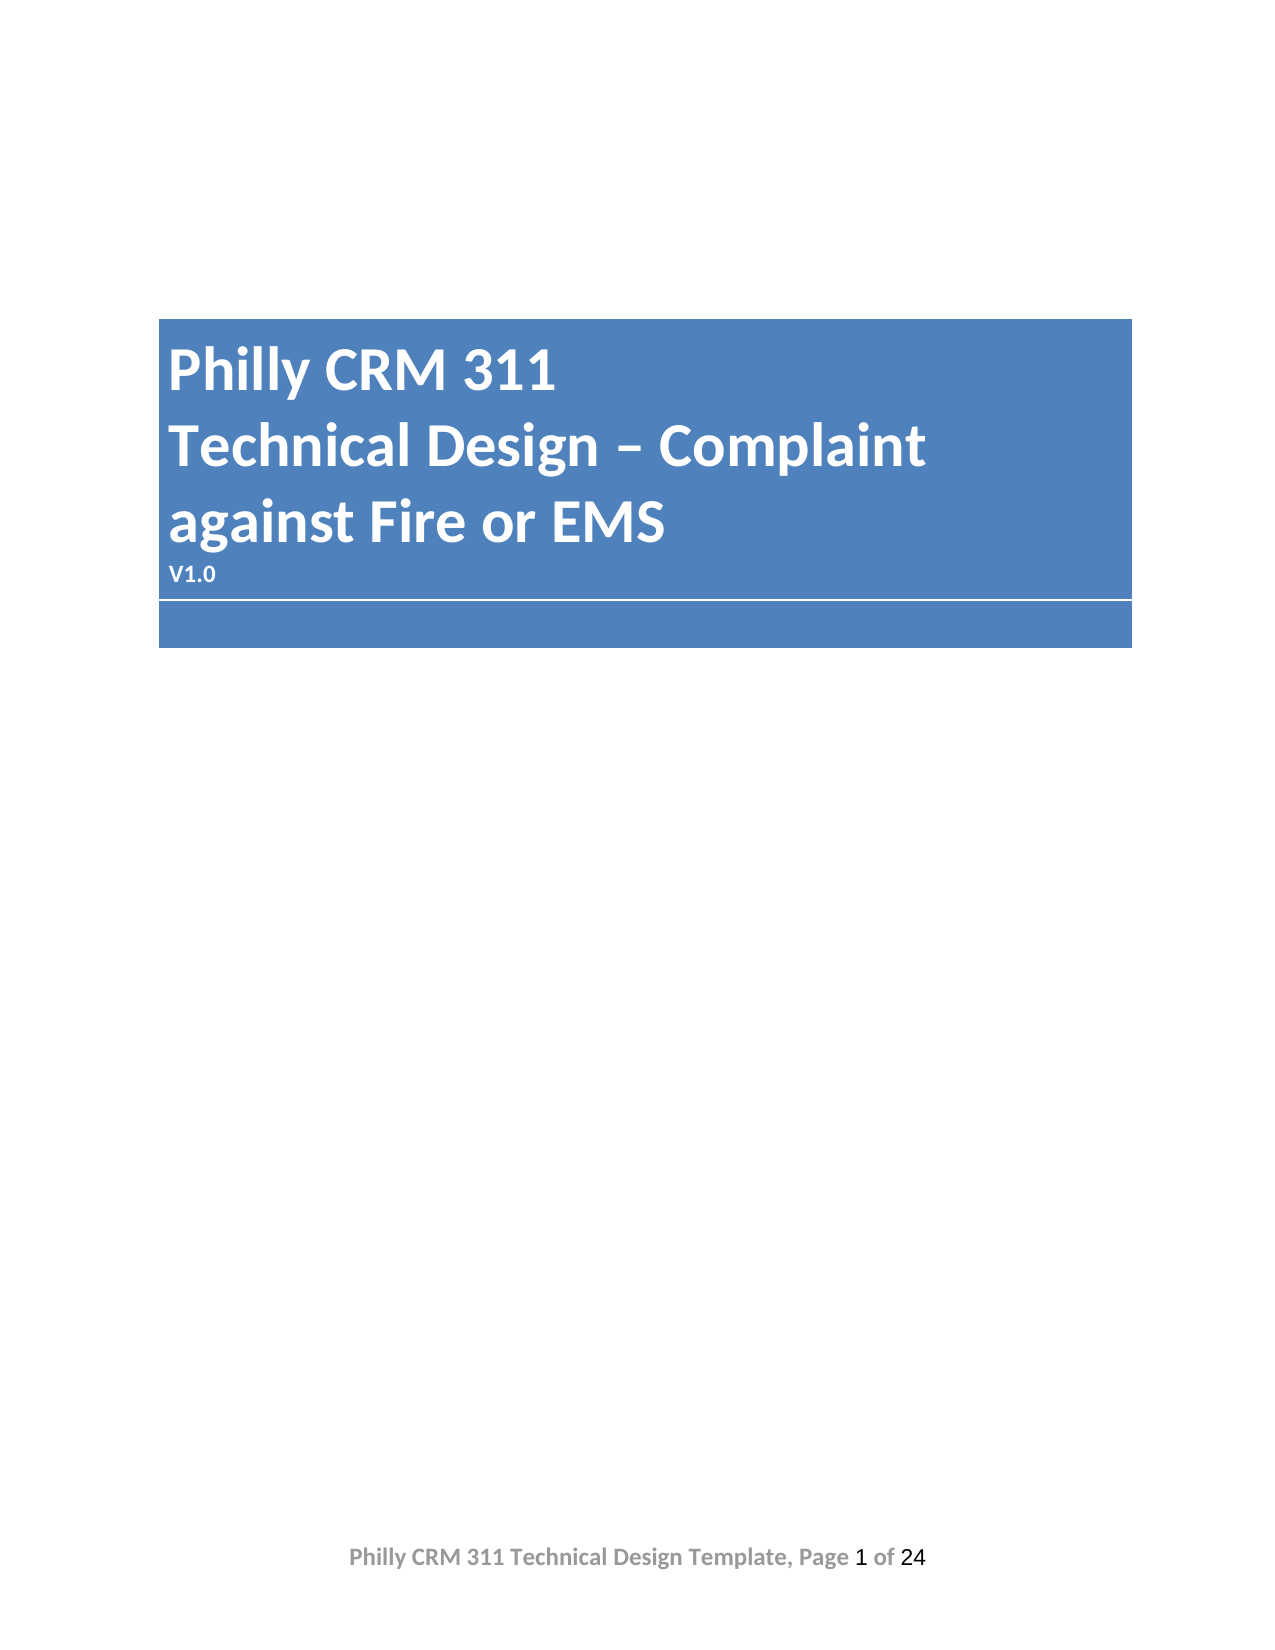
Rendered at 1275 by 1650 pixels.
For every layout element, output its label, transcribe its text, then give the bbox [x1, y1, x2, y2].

table_header Philly CRM 311 Technical Design – Complaint against Fire or EMS V1.0 [159, 319, 1132, 599]
table_cell [159, 601, 1132, 648]
